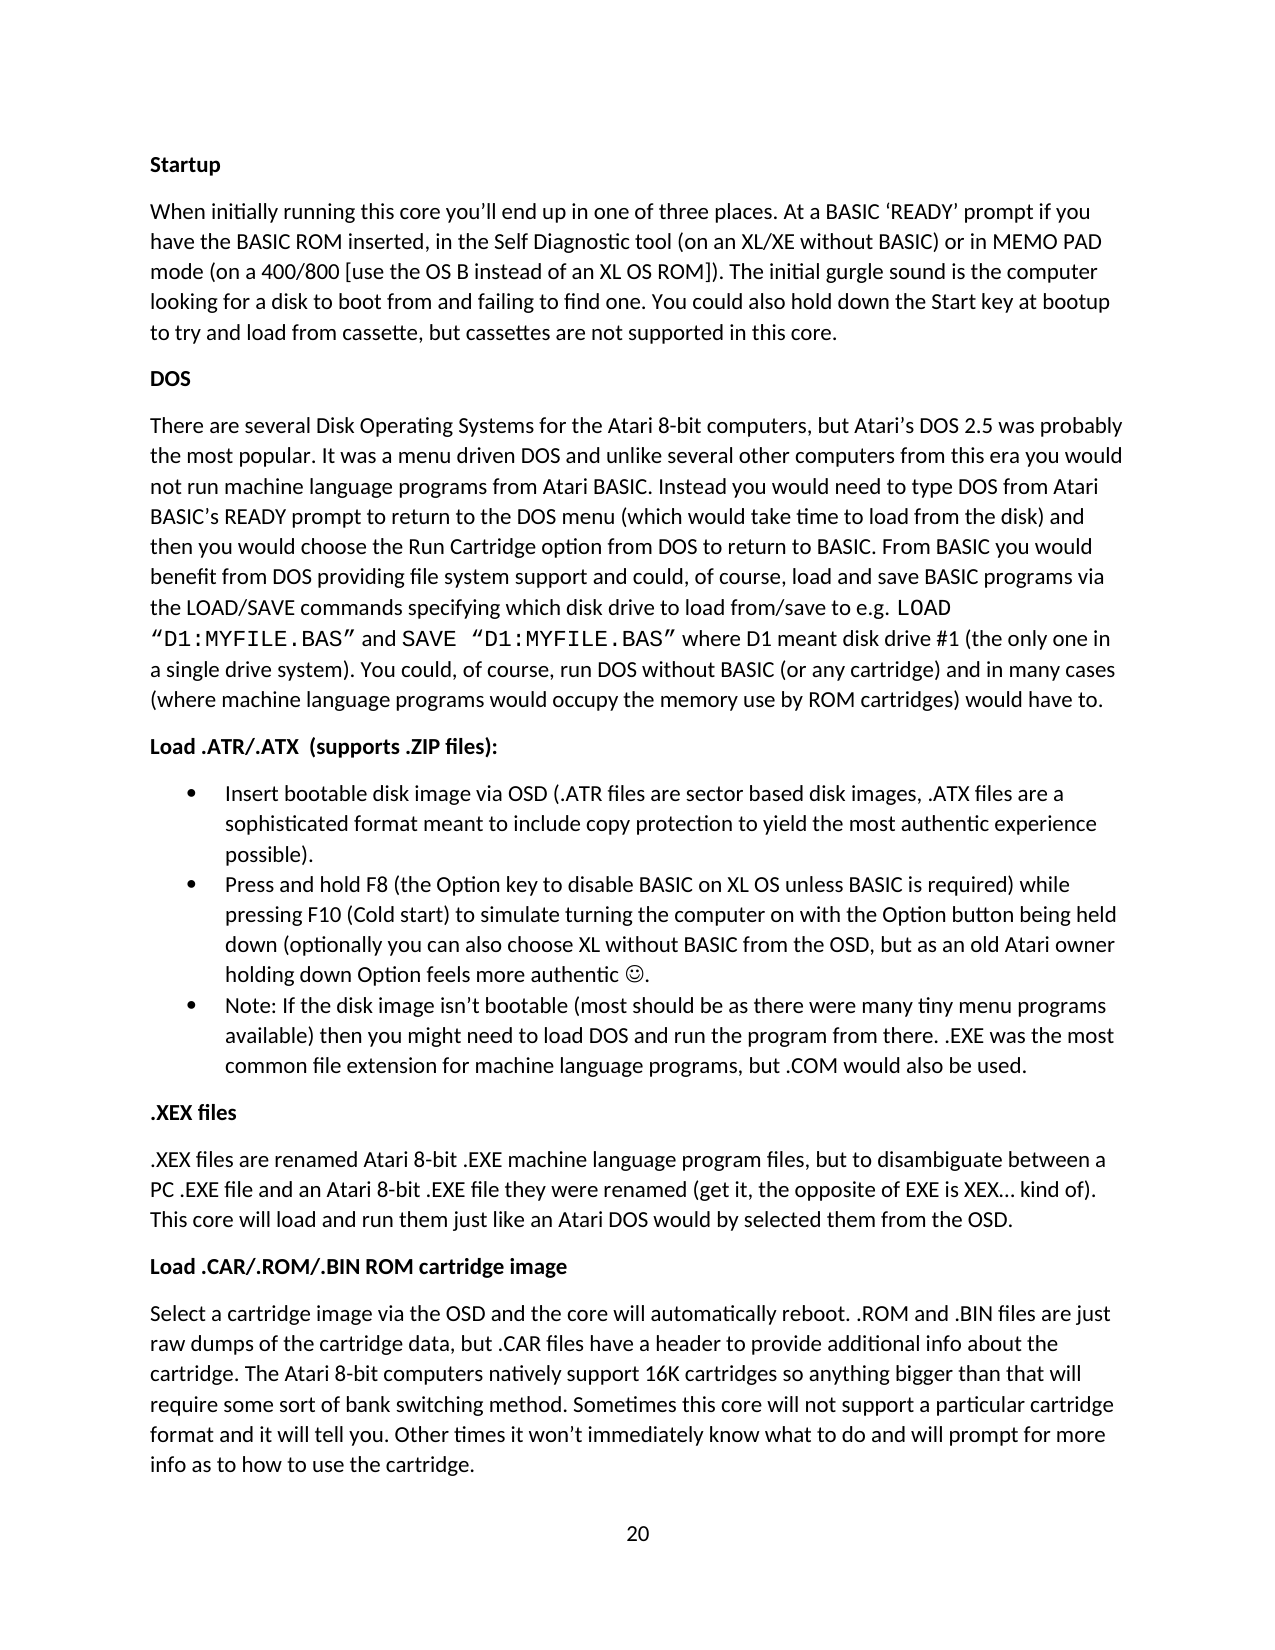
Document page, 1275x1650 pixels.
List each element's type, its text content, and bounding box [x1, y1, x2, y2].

text When initially running this core you’ll end up in one of three places. At a BASIC ‘READY’ prompt if you have the BASIC ROM inserted, in the Self Diagnostic tool (on an XL/XE without BASIC) or in MEMO PAD mode (on a 400/800 [use the OS B instead of an XL OS ROM]). The initial gurgle sound is the computer looking for a disk to boot from and failing to find one. You could also hold down the Start key at bootup to try and load from cassette, but cassettes are not supported in this core. [150, 197, 1125, 346]
text Startup [150, 150, 1125, 178]
text Load .ATR/.ATX (supports .ZIP files): [150, 732, 1125, 761]
text Select a cartridge image via the OSD and the core will automatically reboot. .ROM and .BIN files are just raw dumps of the cartridge data, but .CAR files have a header to provide additional info about the cartridge. The Atari 8-bit computers natively support 16K cartridges so anything bigger than that will require some sort of bank switching method. Sometimes this core will not support a particular cartridge format and it will tell you. Other times it won’t immediately know what to do and will prompt for more info as to how to use the cartridge. [150, 1299, 1125, 1478]
text There are several Disk Operating Systems for the Atari 8-bit computers, but Atari’s DOS 2.5 was probably the most popular. It was a menu driven DOS and unlike several other computers from this era you would not run machine language programs from Atari BASIC. Instead you would need to type DOS from Atari BASIC’s READY prompt to return to the DOS menu (which would take time to load from the disk) and then you would choose the Run Cartridge option from DOS to return to BASIC. From BASIC you would benefit from DOS providing file system support and could, of course, load and save BASIC programs via the LOAD/SAVE commands specifying which disk drive to load from/save to e.g. LOAD “D1:MYFILE.BAS” and SAVE “D1:MYFILE.BAS” where D1 meant disk drive #1 (the only one in a single drive system). You could, of course, run DOS without BASIC (or any cartridge) and in many cases (where machine language programs would occupy the memory use by ROM cartridges) would have to. [150, 411, 1125, 714]
text DOS [150, 364, 1125, 393]
text Load .CAR/.ROM/.BIN ROM cartridge image [150, 1252, 1125, 1280]
list Press and hold F8 (the Option key to disable BASIC on XL OS unless BASIC is required) while pressing F10 (Cold start) to simulate turning the computer on with the Option button being held down (optionally you can also choose XL without BASIC from the OSD, but as an old Atari owner holding down Option feels more authentic . [187, 870, 1125, 989]
text .XEX files are renamed Atari 8-bit .EXE machine language program files, but to disambiguate between a PC .EXE file and an Atari 8-bit .EXE file they were renamed (get it, the opposite of EXE is XEX… kind of). This core will load and run them just like an Atari DOS would by selected them from the OSD. [150, 1145, 1125, 1233]
text .XEX files [150, 1098, 1125, 1126]
list Note: If the disk image isn’t bootable (most should be as there were many tiny menu programs available) then you might need to load DOS and run the program from there. .EXE was the most common file extension for machine language programs, but .COM would also be used. [187, 991, 1125, 1079]
list Insert bootable disk image via OSD (.ATR files are sector based disk images, .ATX files are a sophisticated format meant to include copy protection to yield the most authentic experience possible). [187, 779, 1125, 868]
